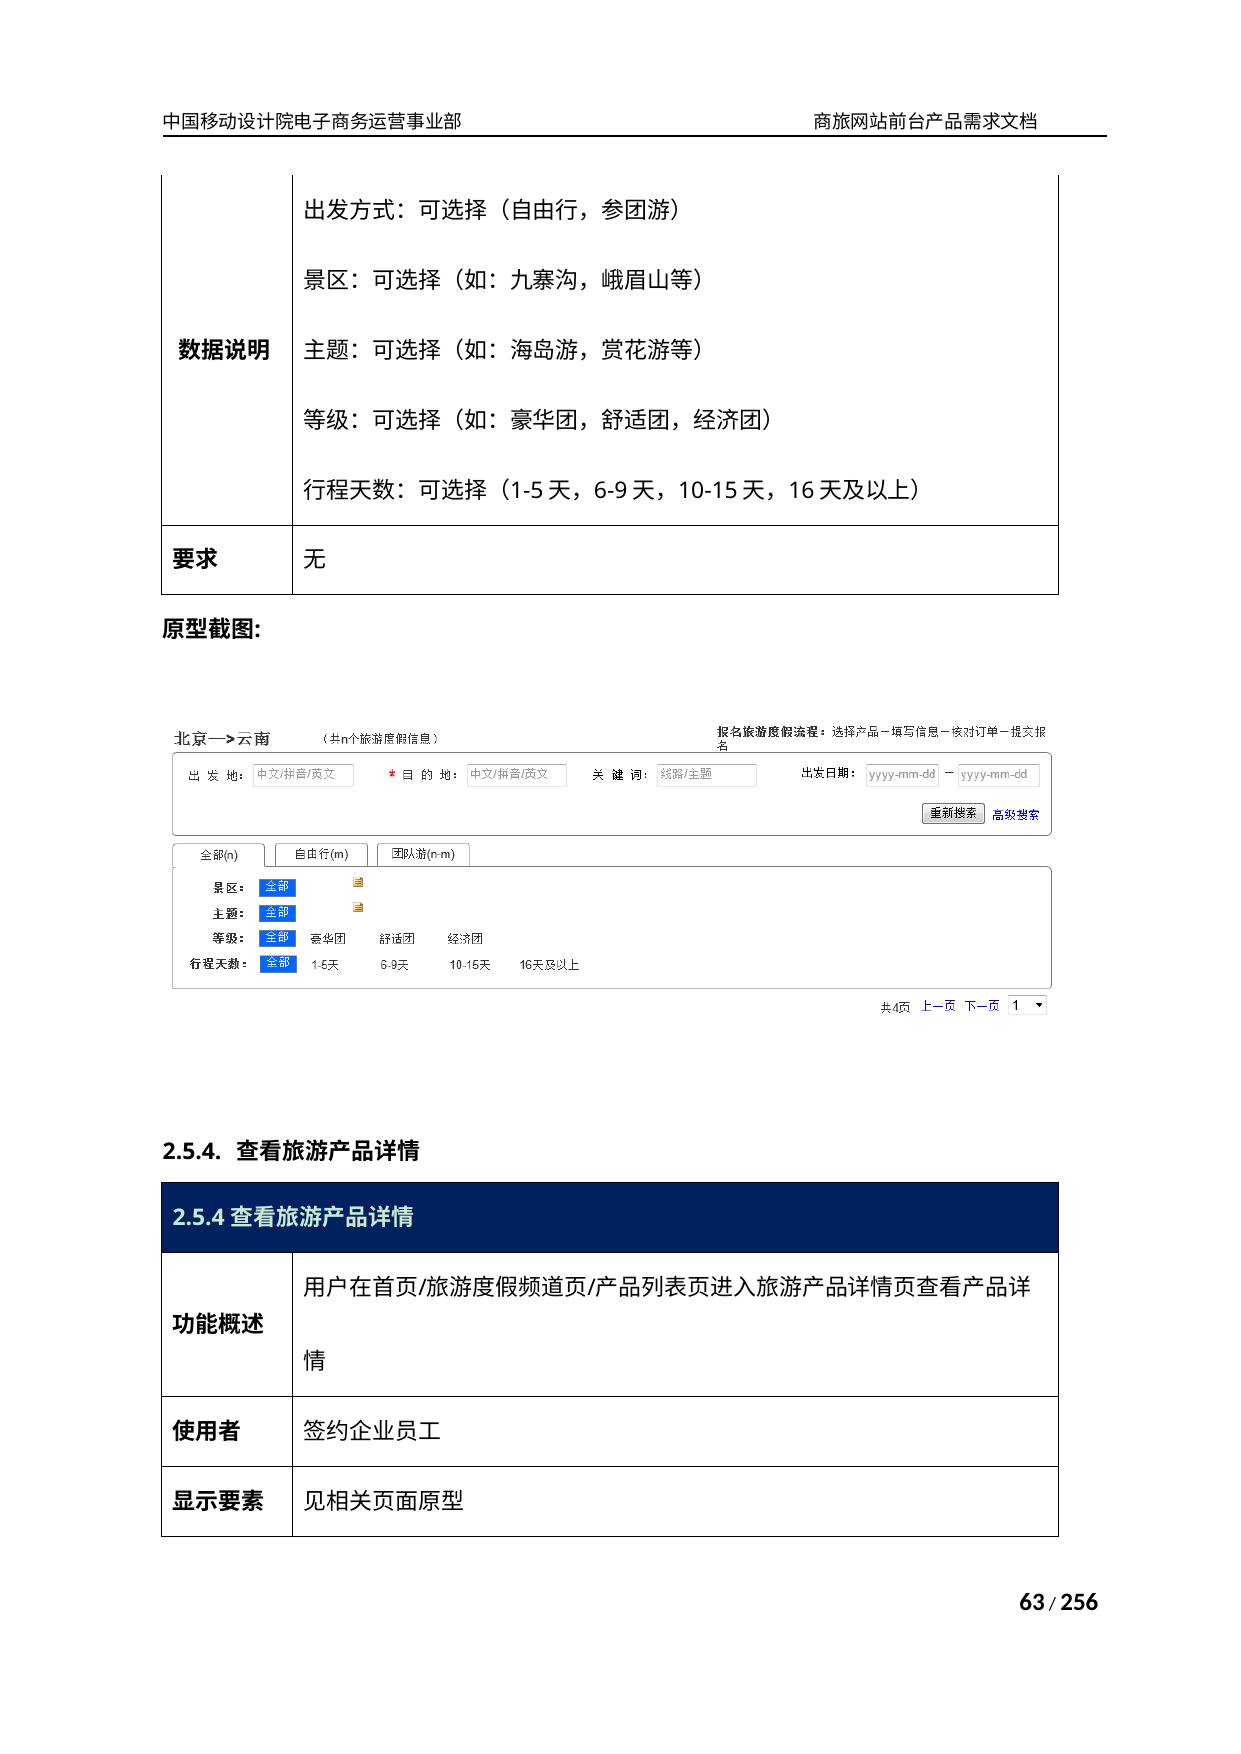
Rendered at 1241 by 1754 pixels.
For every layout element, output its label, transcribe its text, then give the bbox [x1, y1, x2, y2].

table_cell 要求 [162, 526, 292, 594]
table_cell 使用者 [162, 1397, 292, 1466]
table_cell 签约企业员工 [293, 1397, 1058, 1466]
table_cell 数据说明 [162, 175, 292, 524]
picture [162, 721, 1063, 1022]
table_header 2.5.4 查看旅游产品详情 [162, 1183, 1058, 1252]
table_cell 出发方式：可选择（自由行，参团游） 景区：可选择（如：九寨沟，峨眉山等） 主题：可选择（如：海岛游，赏花游等） 等级：可选择（如：豪华团，舒适团，经济团） 行程天数：可选择（1-5天，6-9天，10-15天，16天及以上） [293, 175, 1058, 524]
table_cell 显示要素 [162, 1467, 292, 1536]
table_cell 用户在首页/旅游度假频道页/产品列表页进入旅游产品详情页查看产品详情 [293, 1253, 1058, 1396]
table_cell 见相关页面原型 [293, 1467, 1058, 1536]
table_cell 功能概述 [162, 1253, 292, 1396]
subtitle 查看旅游产品详情 [162, 1117, 1107, 1182]
table_cell 无 [293, 526, 1058, 594]
